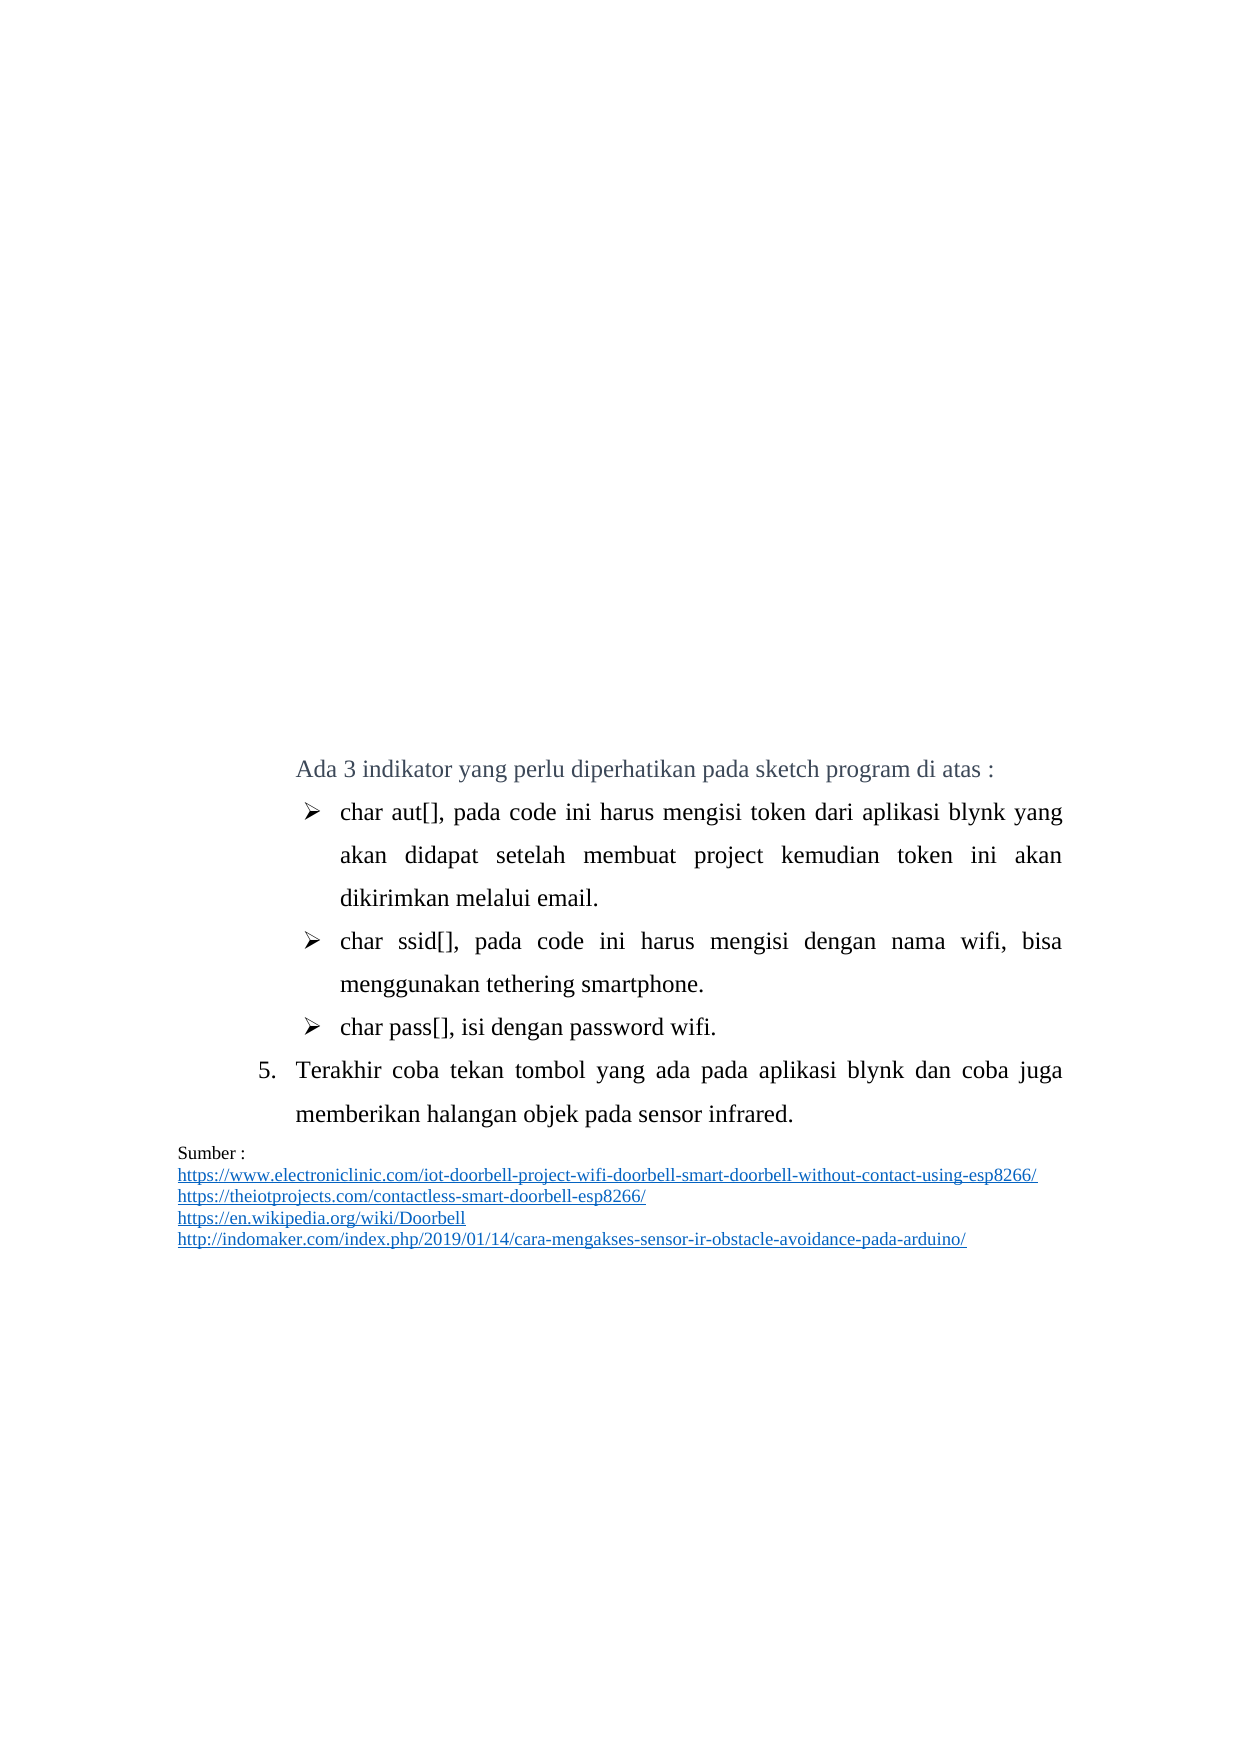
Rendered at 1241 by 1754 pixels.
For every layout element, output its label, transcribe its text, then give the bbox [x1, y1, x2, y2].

text http://indomaker.com/index.php/2019/01/14/cara-mengakses-sensor-ir-obstacle-avoidance-pada-arduino/ [177, 1228, 1063, 1250]
list Terakhir coba tekan tombol yang ada pada aplikasi blynk dan coba juga memberikan halangan objek pada sensor infrared. [258, 1056, 1063, 1127]
text https://en.wikipedia.org/wiki/Doorbell [177, 1207, 1063, 1228]
text https://www.electroniclinic.com/iot-doorbell-project-wifi-doorbell-smart-doorbell-without-contact-using-esp8266/ [177, 1163, 1063, 1185]
list char ssid[], pada code ini harus mengisi dengan nama wifi, bisa menggunakan tethering smartphone. [302, 926, 1063, 998]
text Sumber : [177, 1142, 1063, 1163]
text Ada 3 indikator yang perlu diperhatikan pada sketch program di atas : [266, 754, 1063, 782]
list char aut[], pada code ini harus mengisi token dari aplikasi blynk yang akan didapat setelah membuat project kemudian token ini akan dikirimkan melalui email. [302, 797, 1063, 912]
text https://theiotprojects.com/contactless-smart-doorbell-esp8266/ [177, 1185, 1063, 1207]
list char pass[], isi dengan password wifi. [302, 1012, 1063, 1041]
